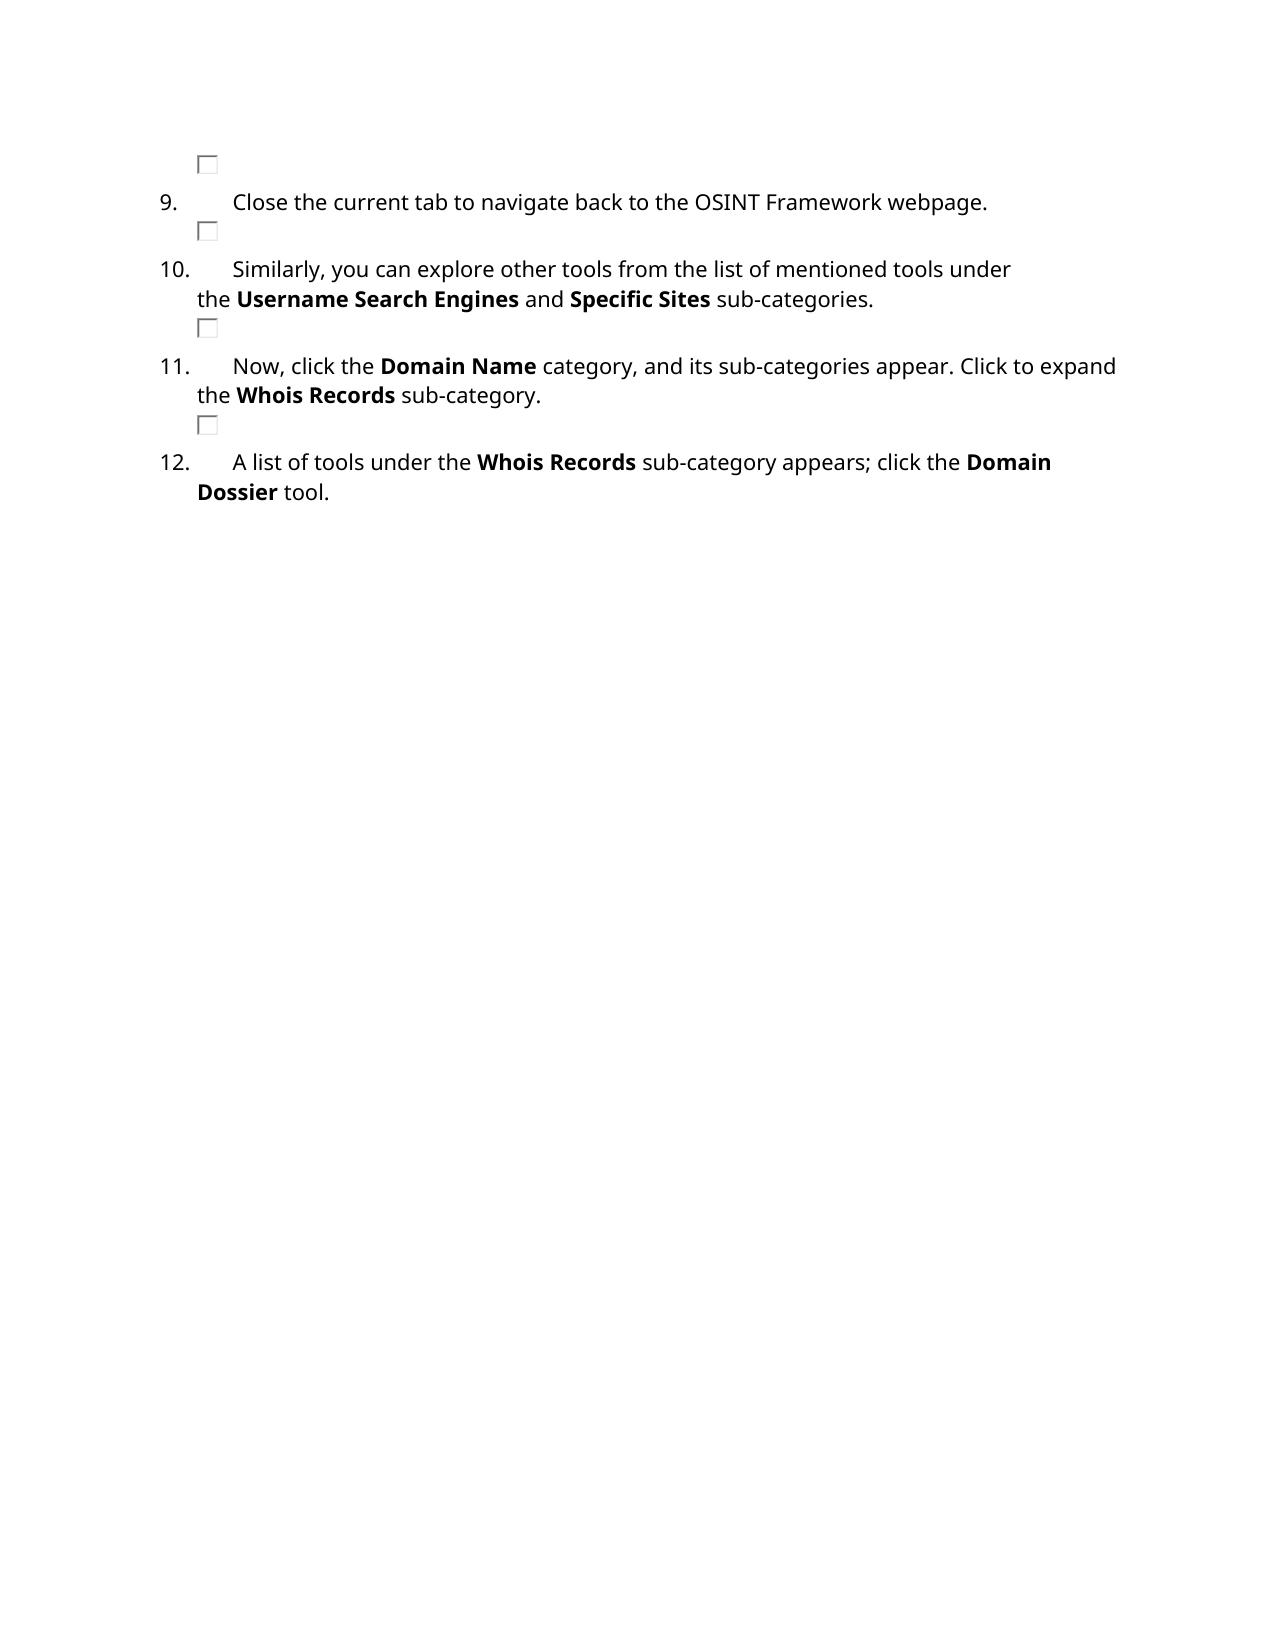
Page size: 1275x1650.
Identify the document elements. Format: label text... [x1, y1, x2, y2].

list A list of tools under the Whois Records sub-category appears; click the Domain Dossier tool. [159, 410, 1125, 507]
list Now, click the Domain Name category, and its sub-categories appear. Click to expand the Whois Records sub-category. [159, 313, 1125, 410]
list Close the current tab to navigate back to the OSINT Framework webpage. [159, 150, 1125, 217]
list Similarly, you can explore other tools from the list of mentioned tools under the Username Search Engines and Specific Sites sub-categories. [159, 217, 1125, 313]
